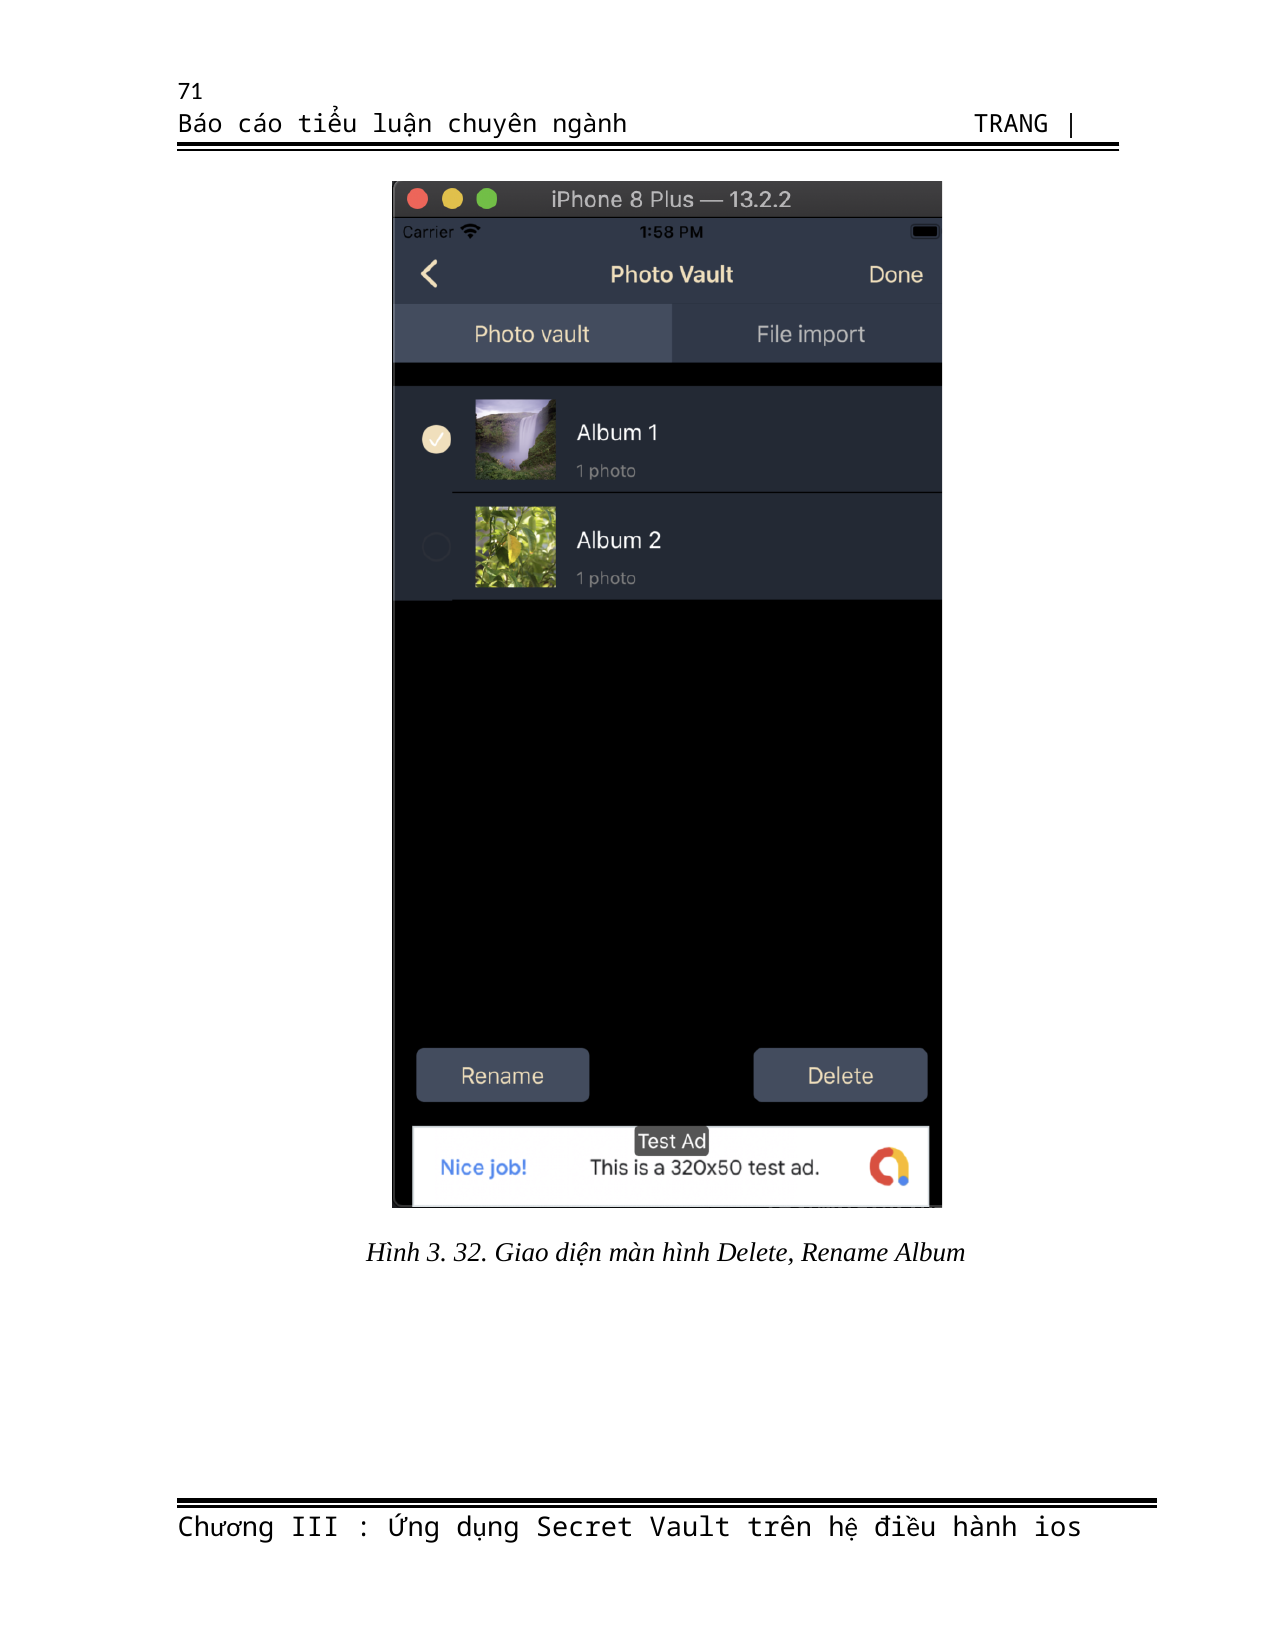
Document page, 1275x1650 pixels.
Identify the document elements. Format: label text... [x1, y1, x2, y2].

text Hình 3. 32. Giao diện màn hình Delete, Rename Album [177, 1236, 1157, 1267]
picture [392, 181, 943, 1208]
